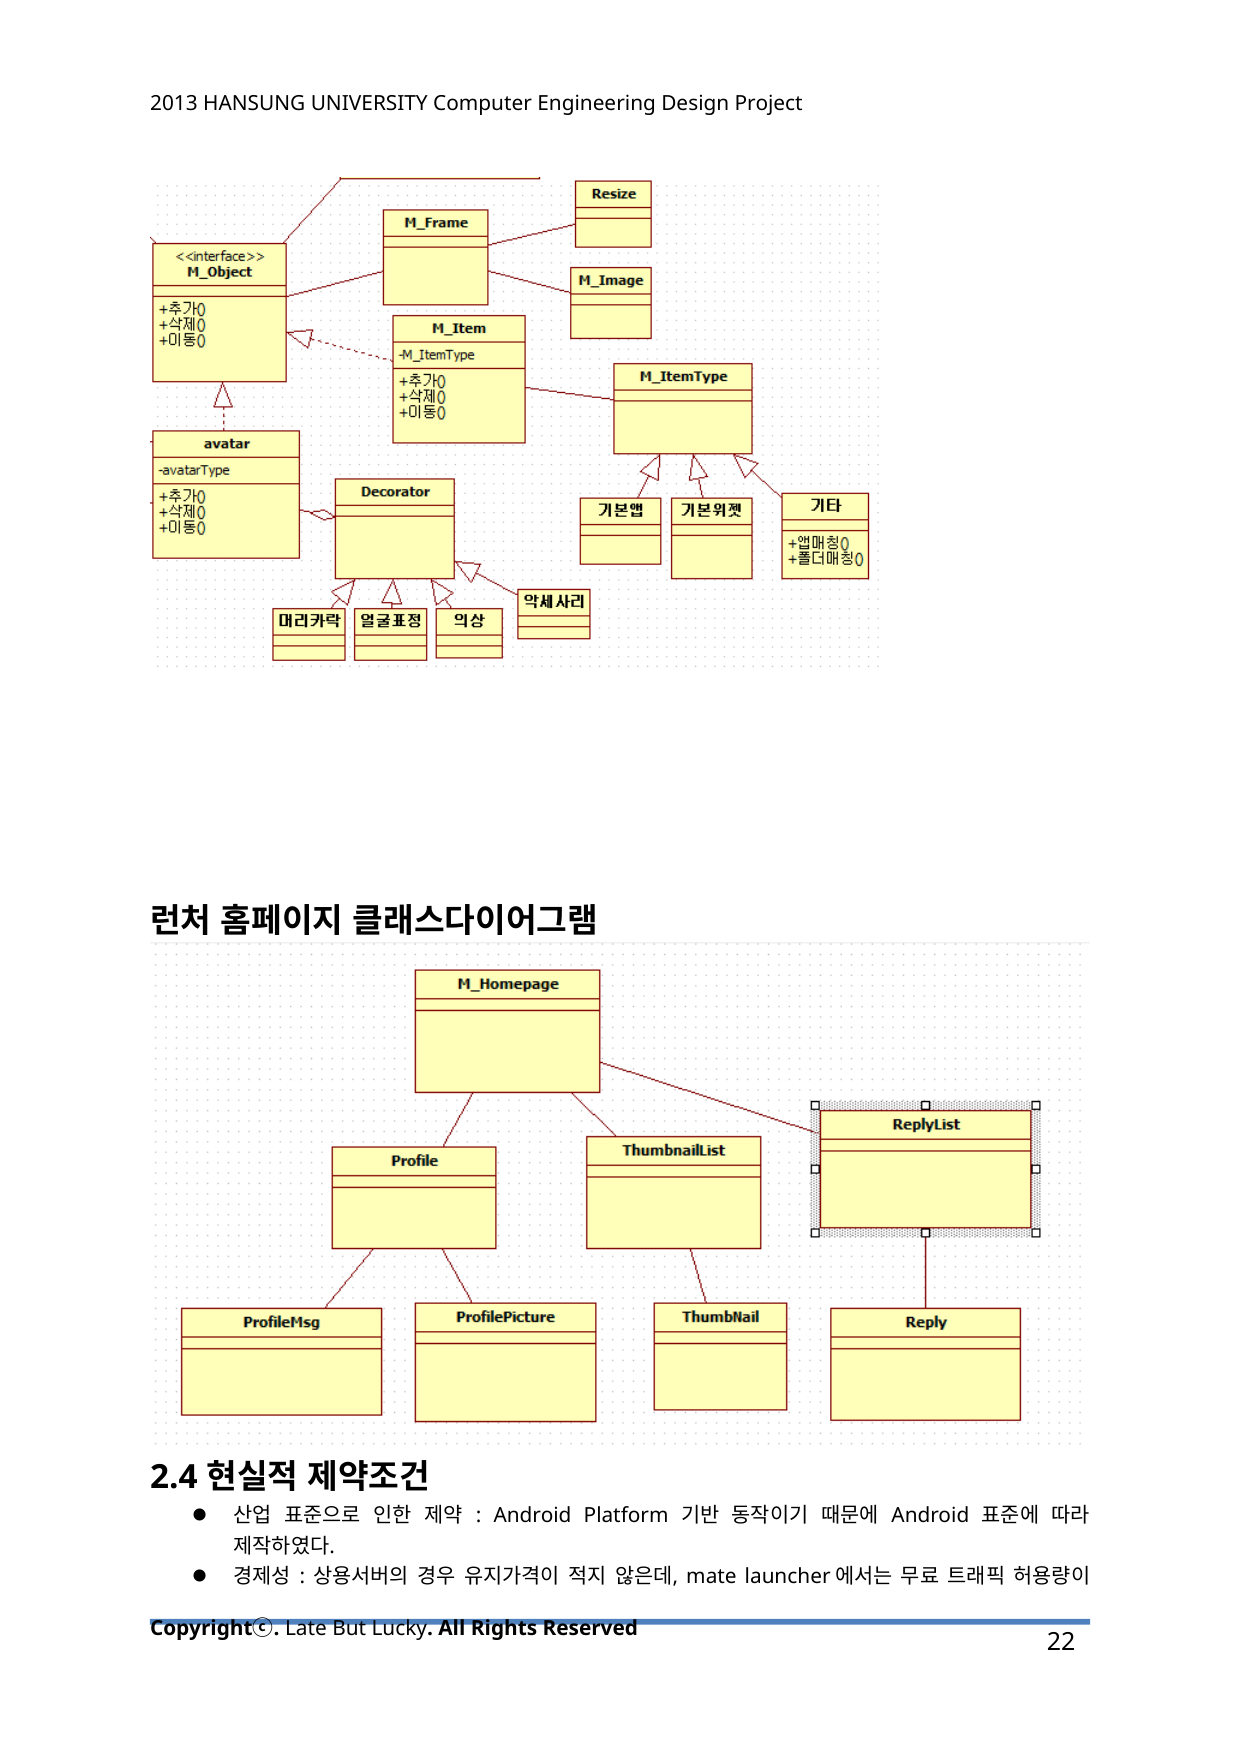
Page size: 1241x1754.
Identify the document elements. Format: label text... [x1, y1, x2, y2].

picture [150, 942, 1090, 1451]
text 2.4 현실적 제약조건 [150, 1451, 1090, 1498]
list 산업 표준으로 인한 제약 : Android Platform 기반 동작이기 때문에 Android 표준에 따라 제작하였다. [192, 1498, 1090, 1559]
text 런처 홈페이지 클래스다이어그램 [150, 894, 1090, 942]
picture [150, 177, 886, 667]
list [192, 1559, 1090, 1589]
